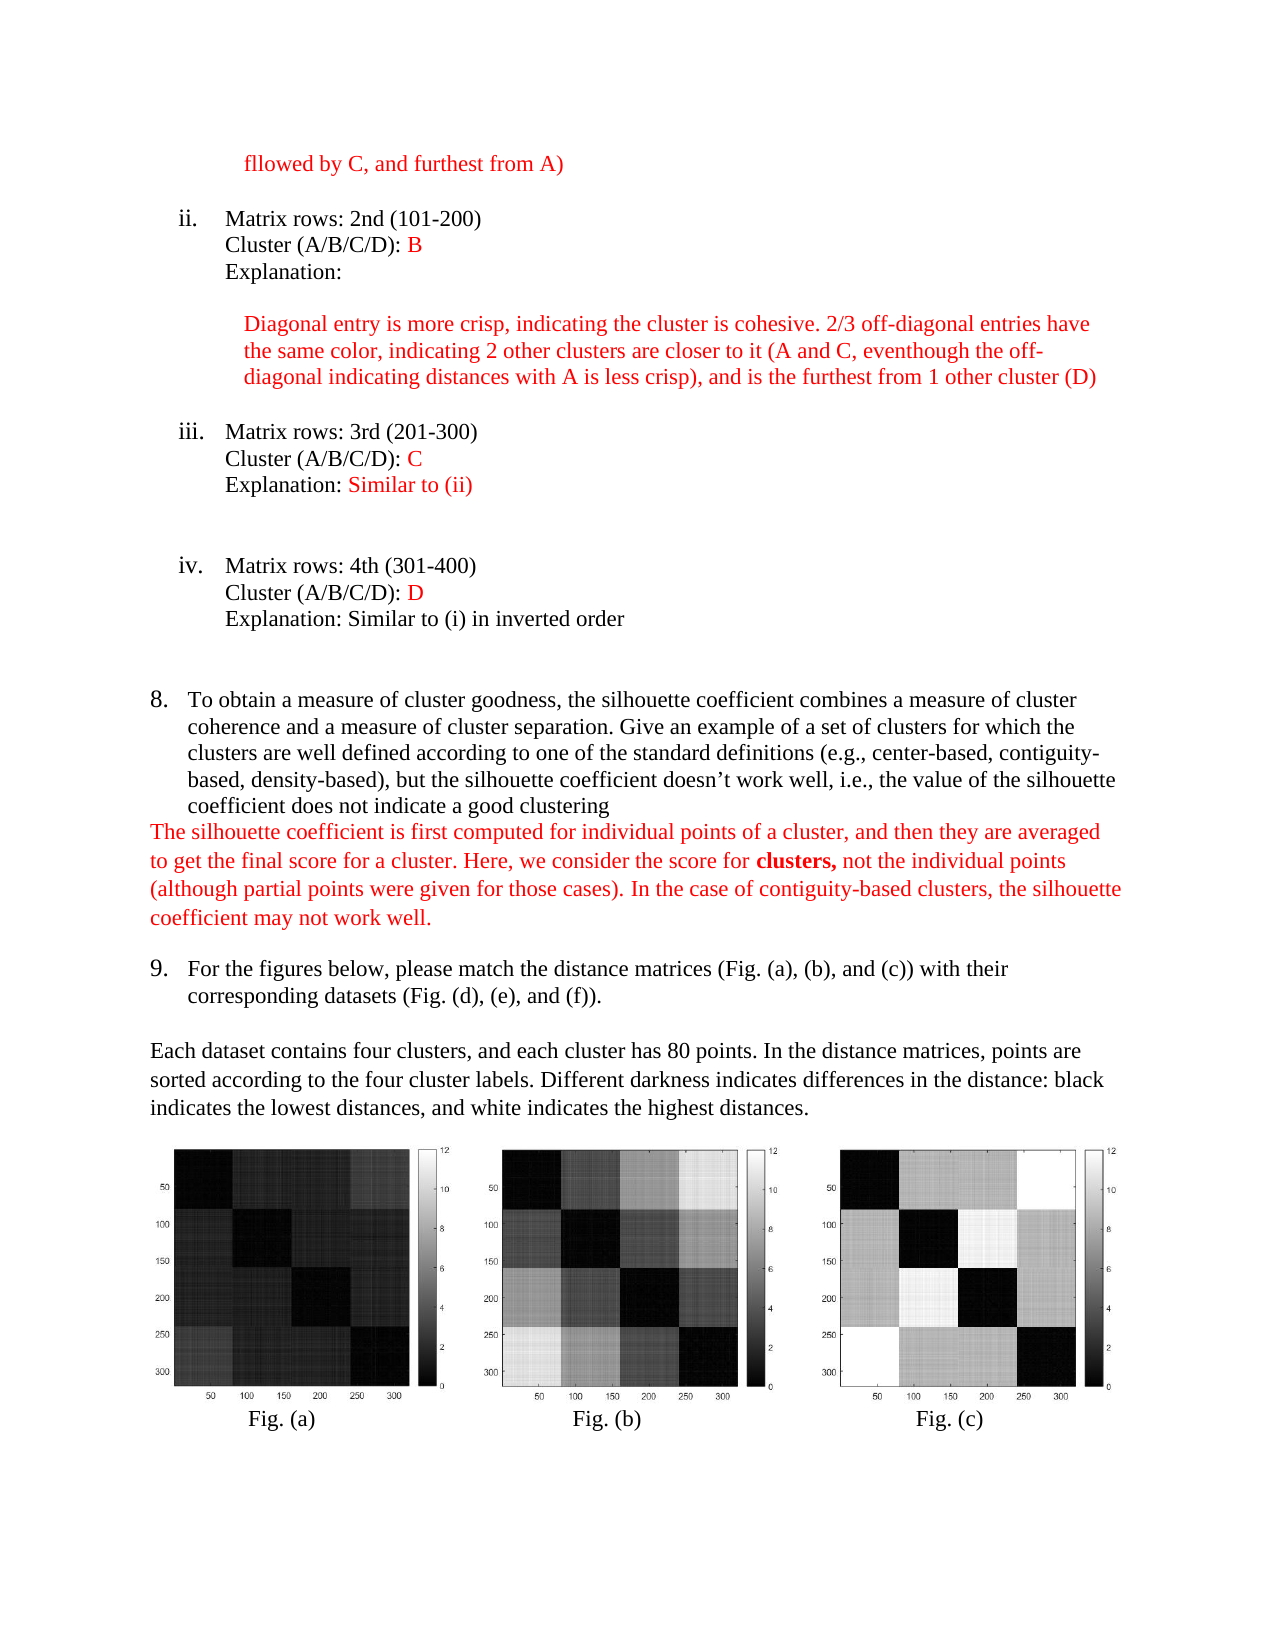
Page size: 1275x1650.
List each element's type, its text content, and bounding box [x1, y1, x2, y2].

list Matrix rows: 3rd (201-300) Cluster (A/B/C/D): C Explanation: Similar to (ii) [178, 416, 528, 497]
list Explanation: Similar to (i) in inverted order [225, 605, 706, 632]
picture [150, 1141, 1125, 1406]
list To obtain a measure of cluster goodness, the silhouette coefficient combines a measure of cluster coherence and a measure of cluster separation. Give an example of a set of clusters for which the clusters are well defined according to one of the standard definitions (e.g., center-based, contiguity-based, density-based), but the silhouette coefficient doesn’t work well, i.e., the value of the silhouette coefficient does not indicate a good clustering [150, 684, 1125, 818]
text Each dataset contains four clusters, and each cluster has 80 points. In the distance matrices, points are sorted according to the four cluster labels. Different darkness indicates differences in the distance: black indicates the lowest distances, and white indicates the highest distances. [150, 1034, 1125, 1121]
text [244, 150, 1114, 176]
list For the figures below, please match the distance matrices (Fig. (a), (b), and (c)) with their corresponding datasets (Fig. (d), (e), and (f)). [150, 953, 1125, 1008]
text Diagonal entry is more crisp, indicating the cluster is cohesive. 2/3 off-diagonal entries have the same color, indicating 2 other clusters are closer to it (A and C, eventhough the off-diagonal indicating distances with A is less crisp), and is the furthest from 1 other cluster (D) [244, 311, 1114, 389]
list Cluster (A/B/C/D): D [225, 579, 706, 605]
text The silhouette coefficient is first computed for individual points of a cluster, and then they are averaged to get the final score for a cluster. Here, we consider the score for clusters, not the individual points (although partial points were given for those cases). In the case of contiguity-based clusters, the silhouette coefficient may not work well. [150, 818, 1125, 930]
list Matrix rows: 4th (301-400) [178, 550, 706, 579]
list Matrix rows: 2nd (101-200) Cluster (A/B/C/D): B Explanation: [178, 203, 528, 284]
text Fig. (a) Fig. (b) Fig. (c) [150, 1406, 1125, 1432]
